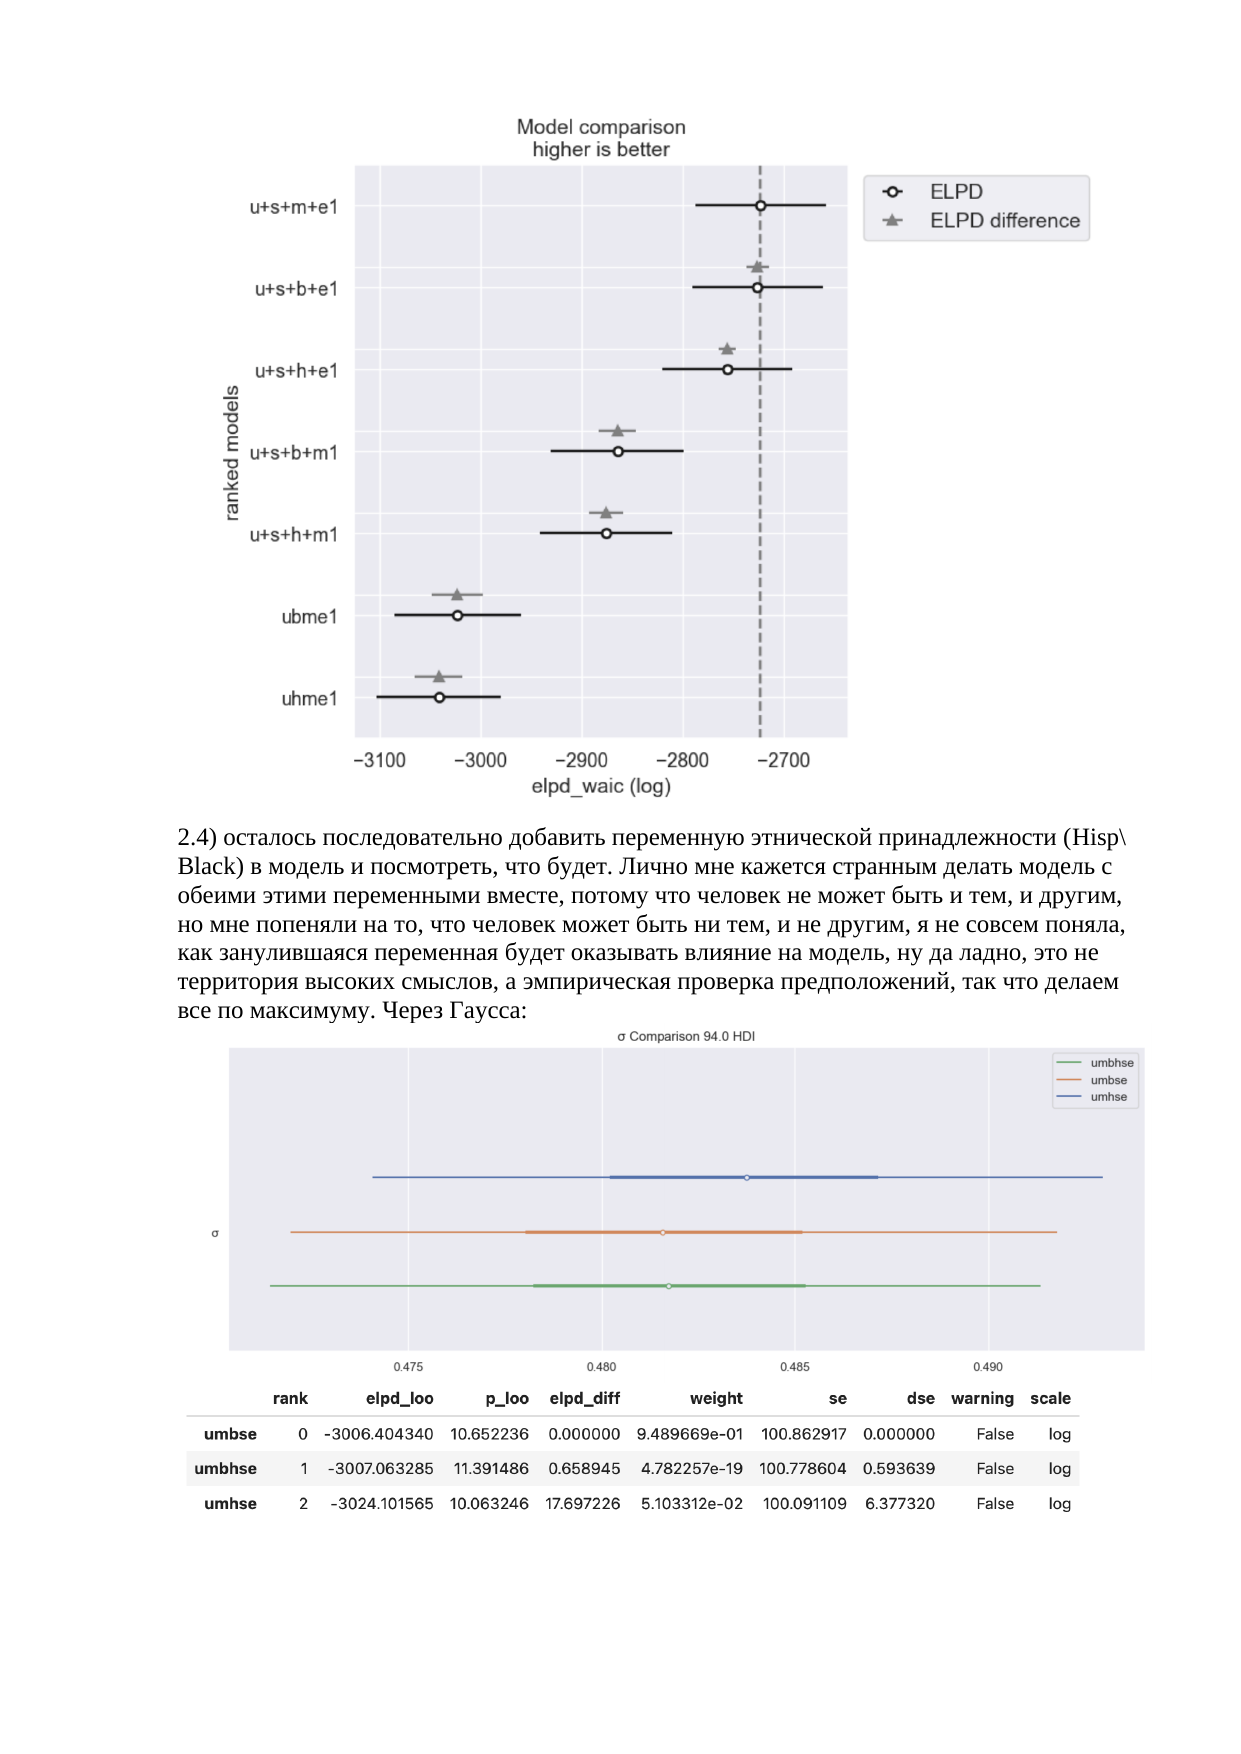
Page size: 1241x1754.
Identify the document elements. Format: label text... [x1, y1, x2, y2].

text 2.4) осталось последовательно добавить переменную этнической принадлежности (Hisp\Black) в модель и посмотреть, что будет. Лично мне кажется странным делать модель с обеими этими переменными вместе, потому что человек не может быть и тем, и другим, но мне попеняли на то, что человек может быть ни тем, и не другим, я не совсем поняла, как занулившаяся переменная будет оказывать влияние на модель, ну да ладно, это не территория высоких смыслов, а эмпирическая проверка предположений, так что делаем все по максимуму. Через Гаусса: [177, 823, 1152, 1023]
picture [177, 118, 1152, 823]
picture [177, 1023, 1152, 1533]
